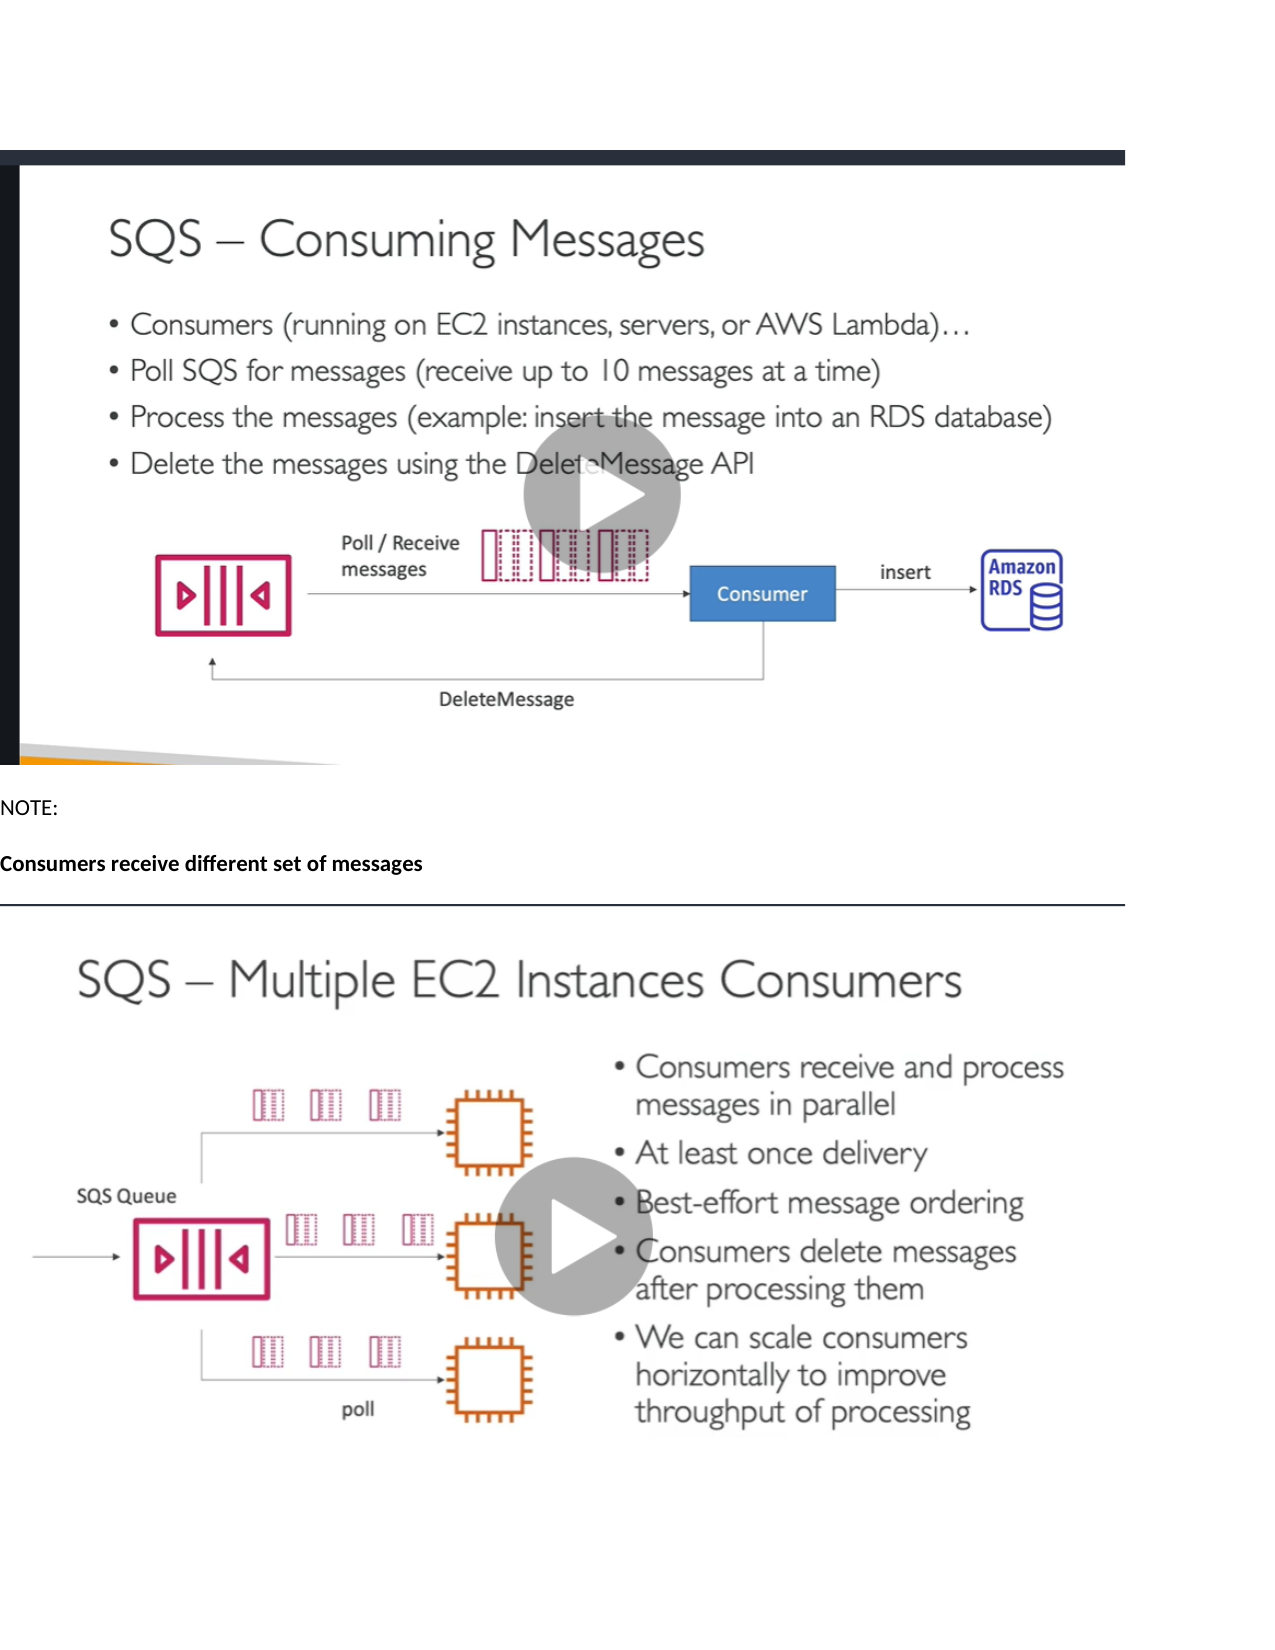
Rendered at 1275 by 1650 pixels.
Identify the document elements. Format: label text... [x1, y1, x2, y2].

picture [0, 150, 1125, 765]
picture [0, 904, 1125, 1448]
text NOTE: [0, 793, 1125, 821]
text Consumers receive different set of messages [0, 849, 1125, 877]
